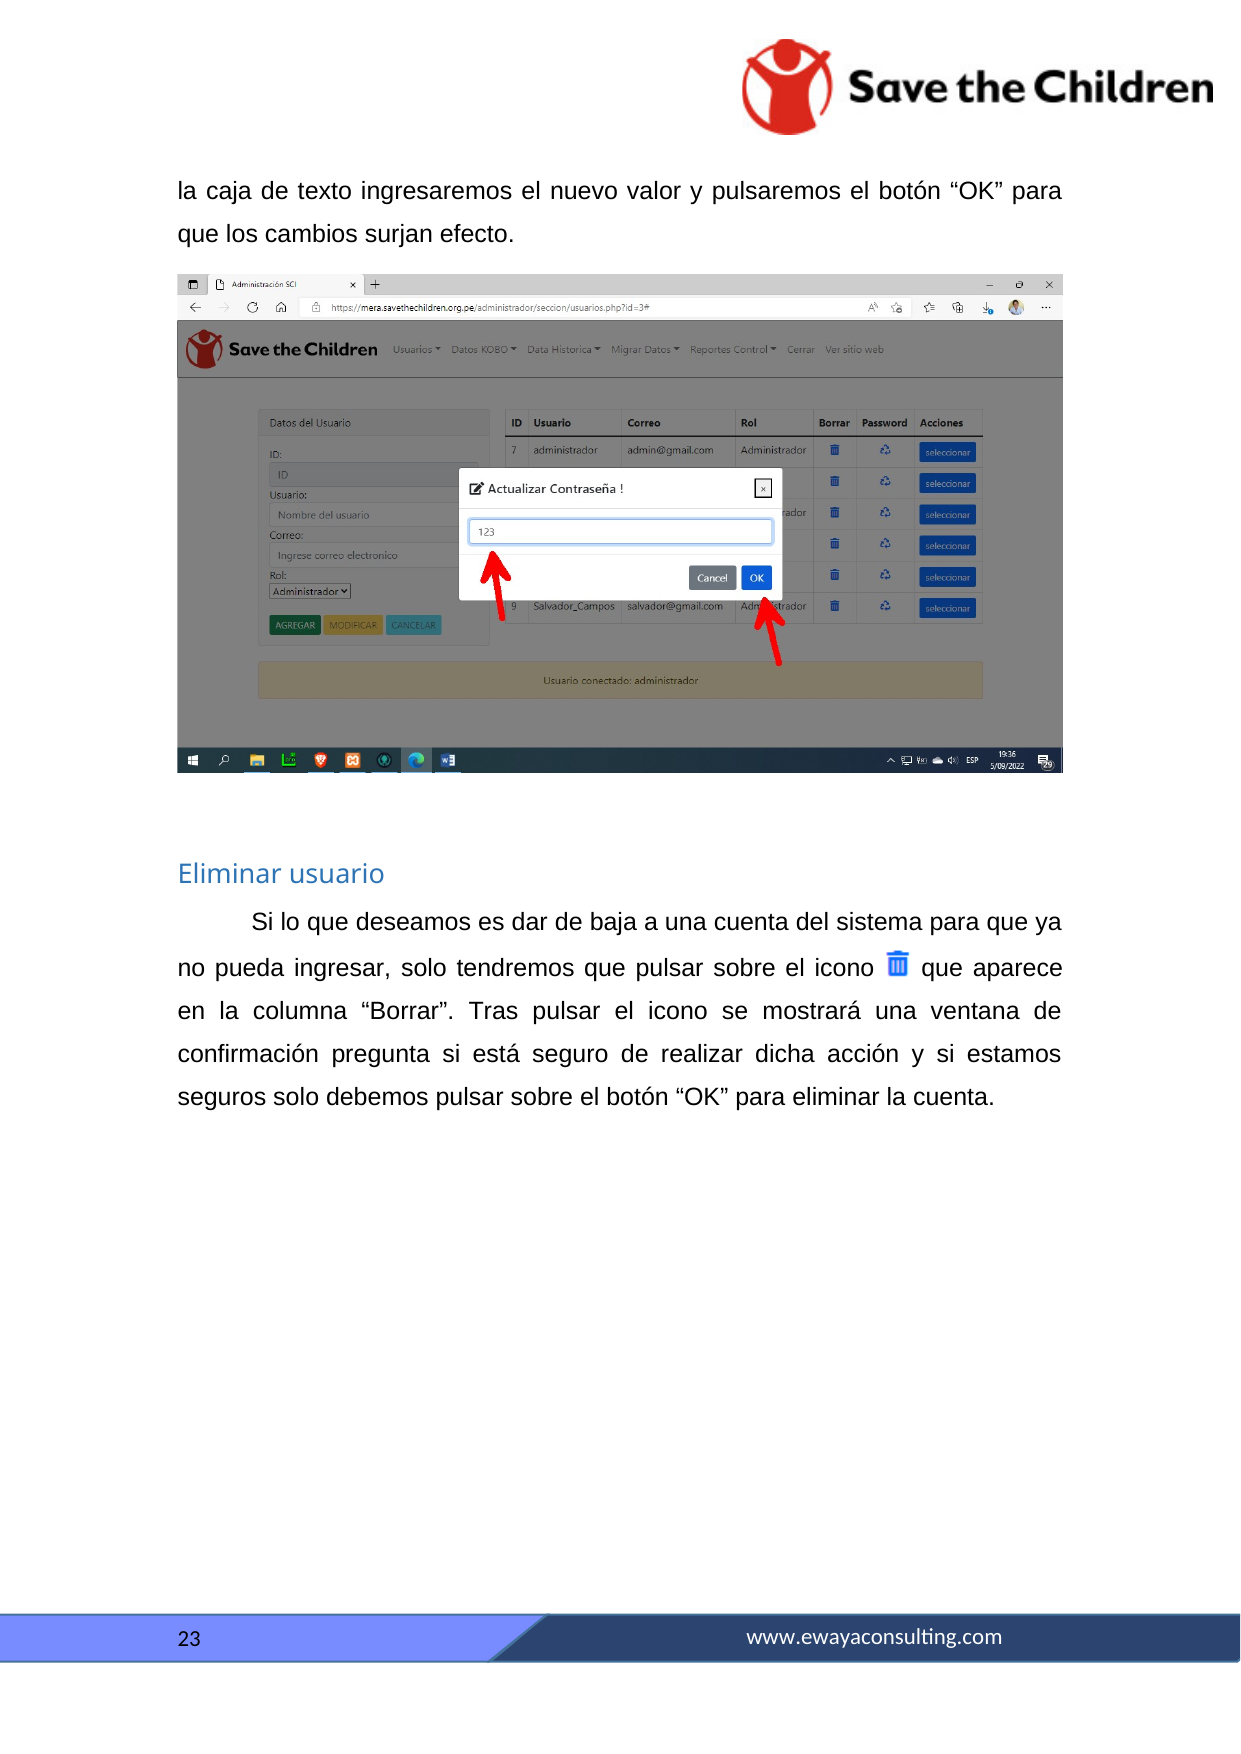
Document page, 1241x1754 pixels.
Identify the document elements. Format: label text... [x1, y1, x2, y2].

picture [177, 274, 1063, 773]
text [177, 176, 1063, 247]
picture [885, 950, 912, 977]
text Si lo que deseamos es dar de baja a una cuenta del sistema para que ya no pueda ingresar, solo tendremos que pulsar sobre el icono que aparece en la columna “Borrar”. Tras pulsar el icono se mostrará una ventana de confirmación pregunta si está seguro de realizar dicha acción y si estamos seguros solo debemos pulsar sobre el botón “OK” para eliminar la cuenta. [177, 907, 1063, 1111]
subtitle Eliminar usuario [177, 854, 1063, 891]
picture [742, 39, 1213, 135]
